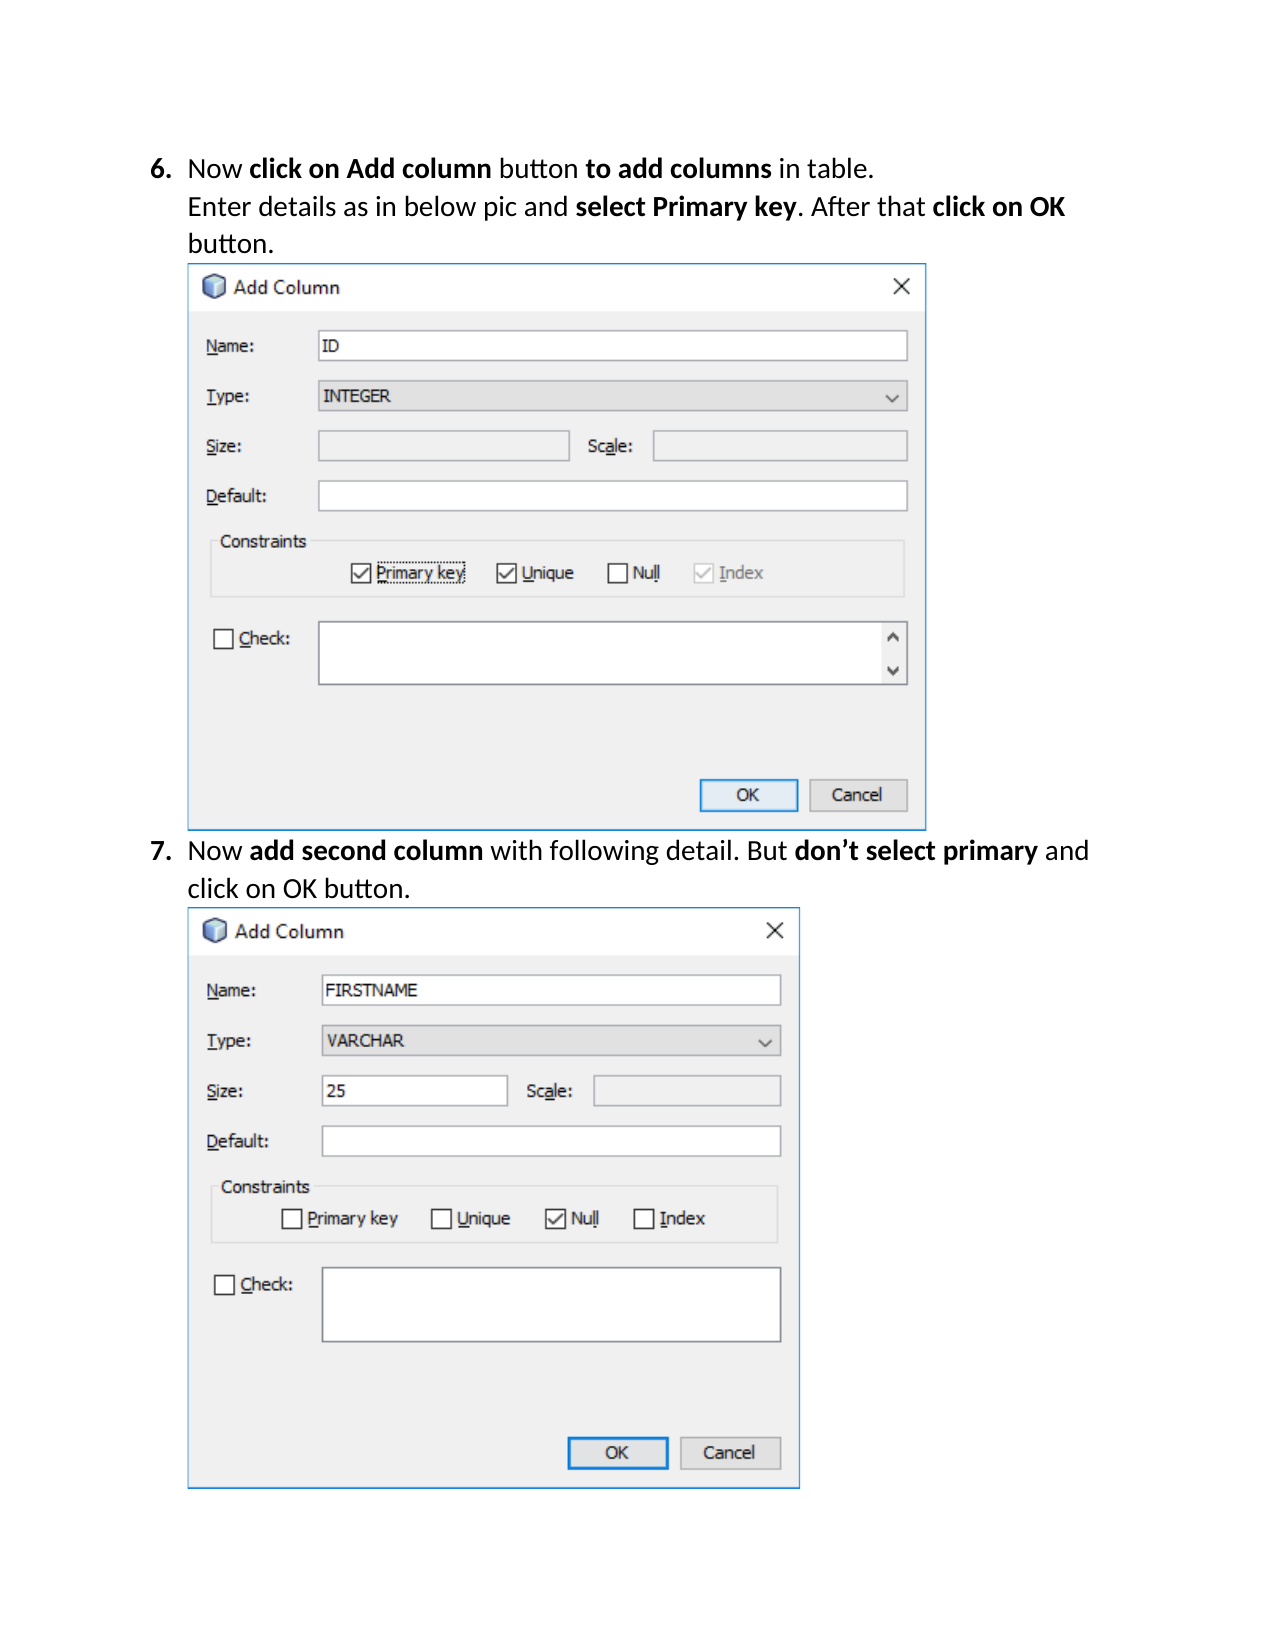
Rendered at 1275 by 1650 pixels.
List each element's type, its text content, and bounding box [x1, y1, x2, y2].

picture [187, 263, 927, 831]
picture [187, 907, 800, 1489]
list Enter details as in below pic and select Primary key. After that click on OK button. [187, 188, 1125, 261]
list Now add second column with following detail. But don’t select primary and click on OK button. [150, 832, 1125, 905]
list Now click on Add column button to add columns in table. [150, 150, 1125, 186]
